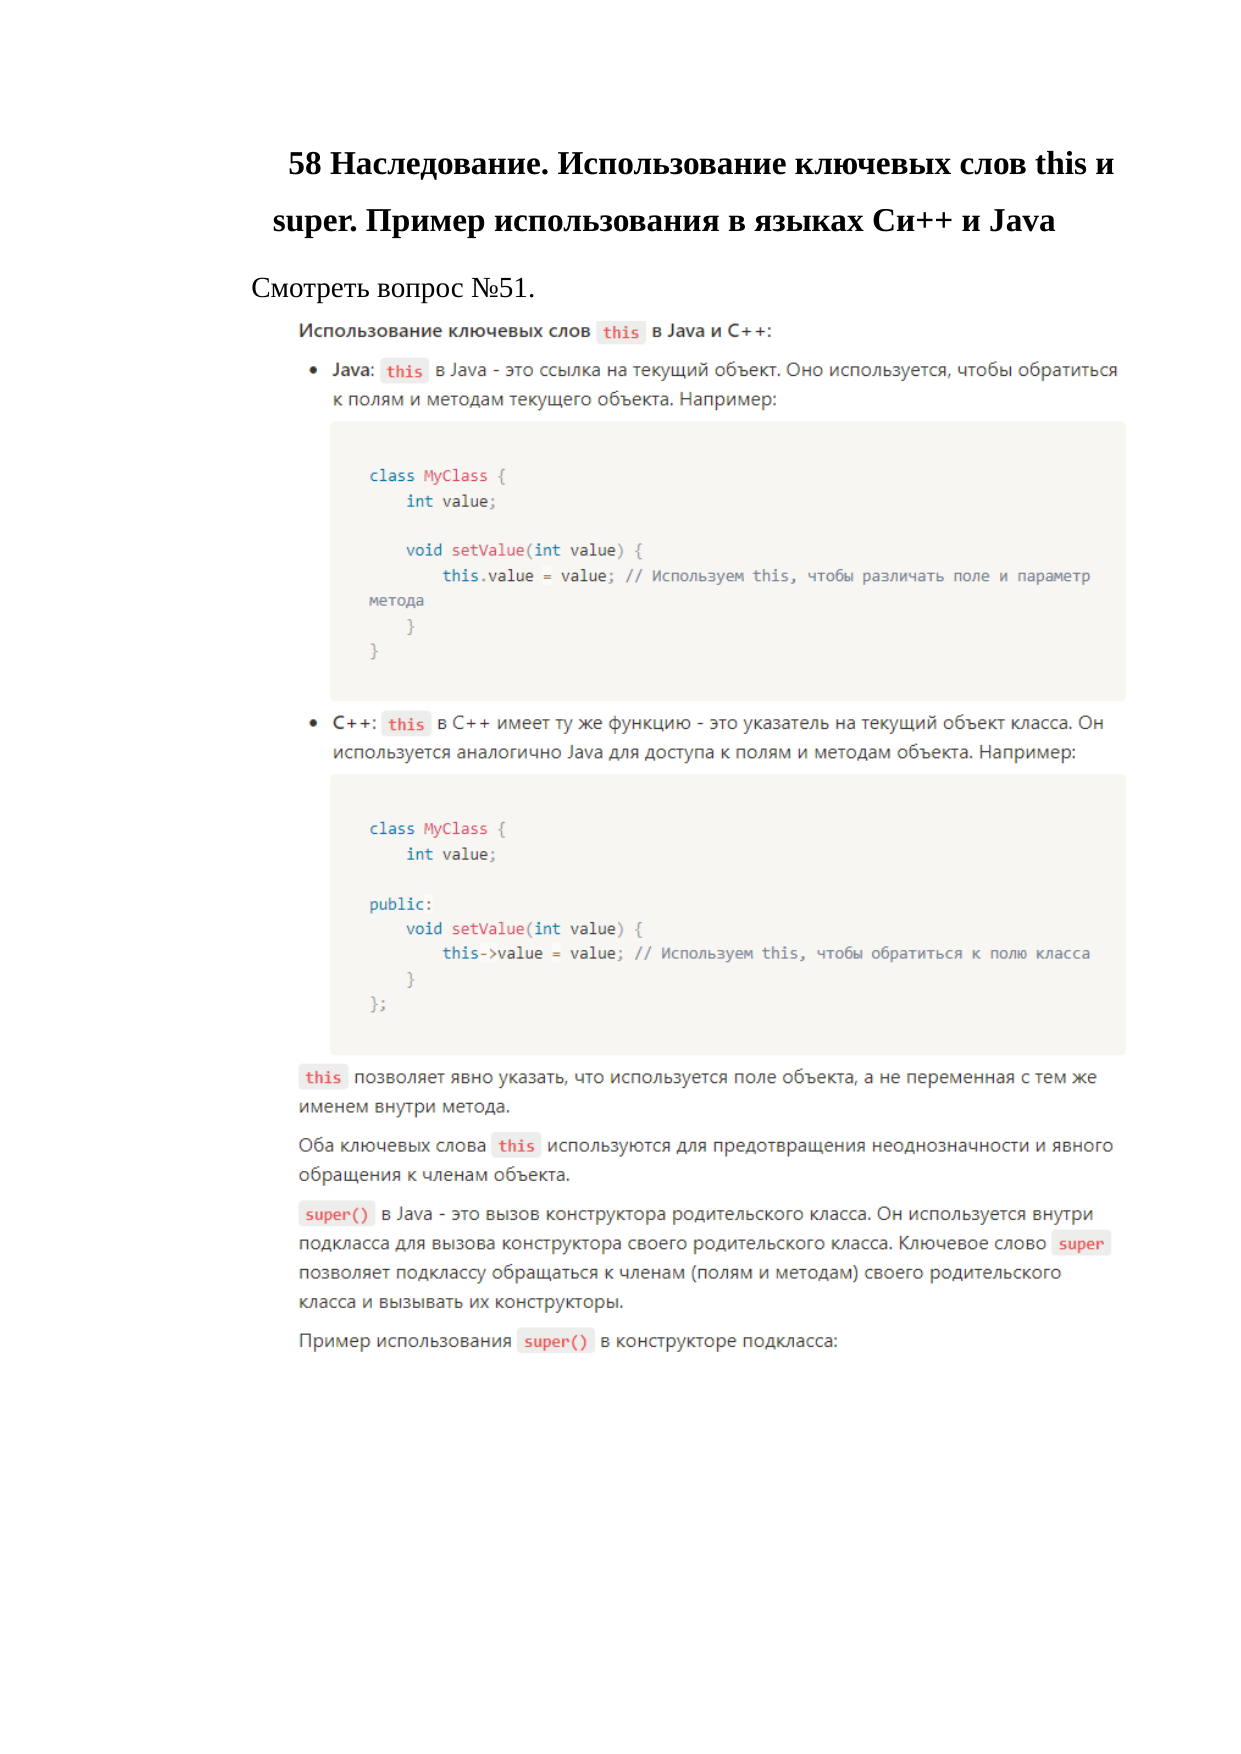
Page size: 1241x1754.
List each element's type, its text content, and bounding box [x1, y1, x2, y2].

picture [251, 321, 1226, 1363]
text Смотреть вопрос №51. [177, 271, 1152, 304]
text 58 Наследование. Использование ключевых слов this и super. Пример использования в языках Си++ и Java [177, 143, 1152, 239]
